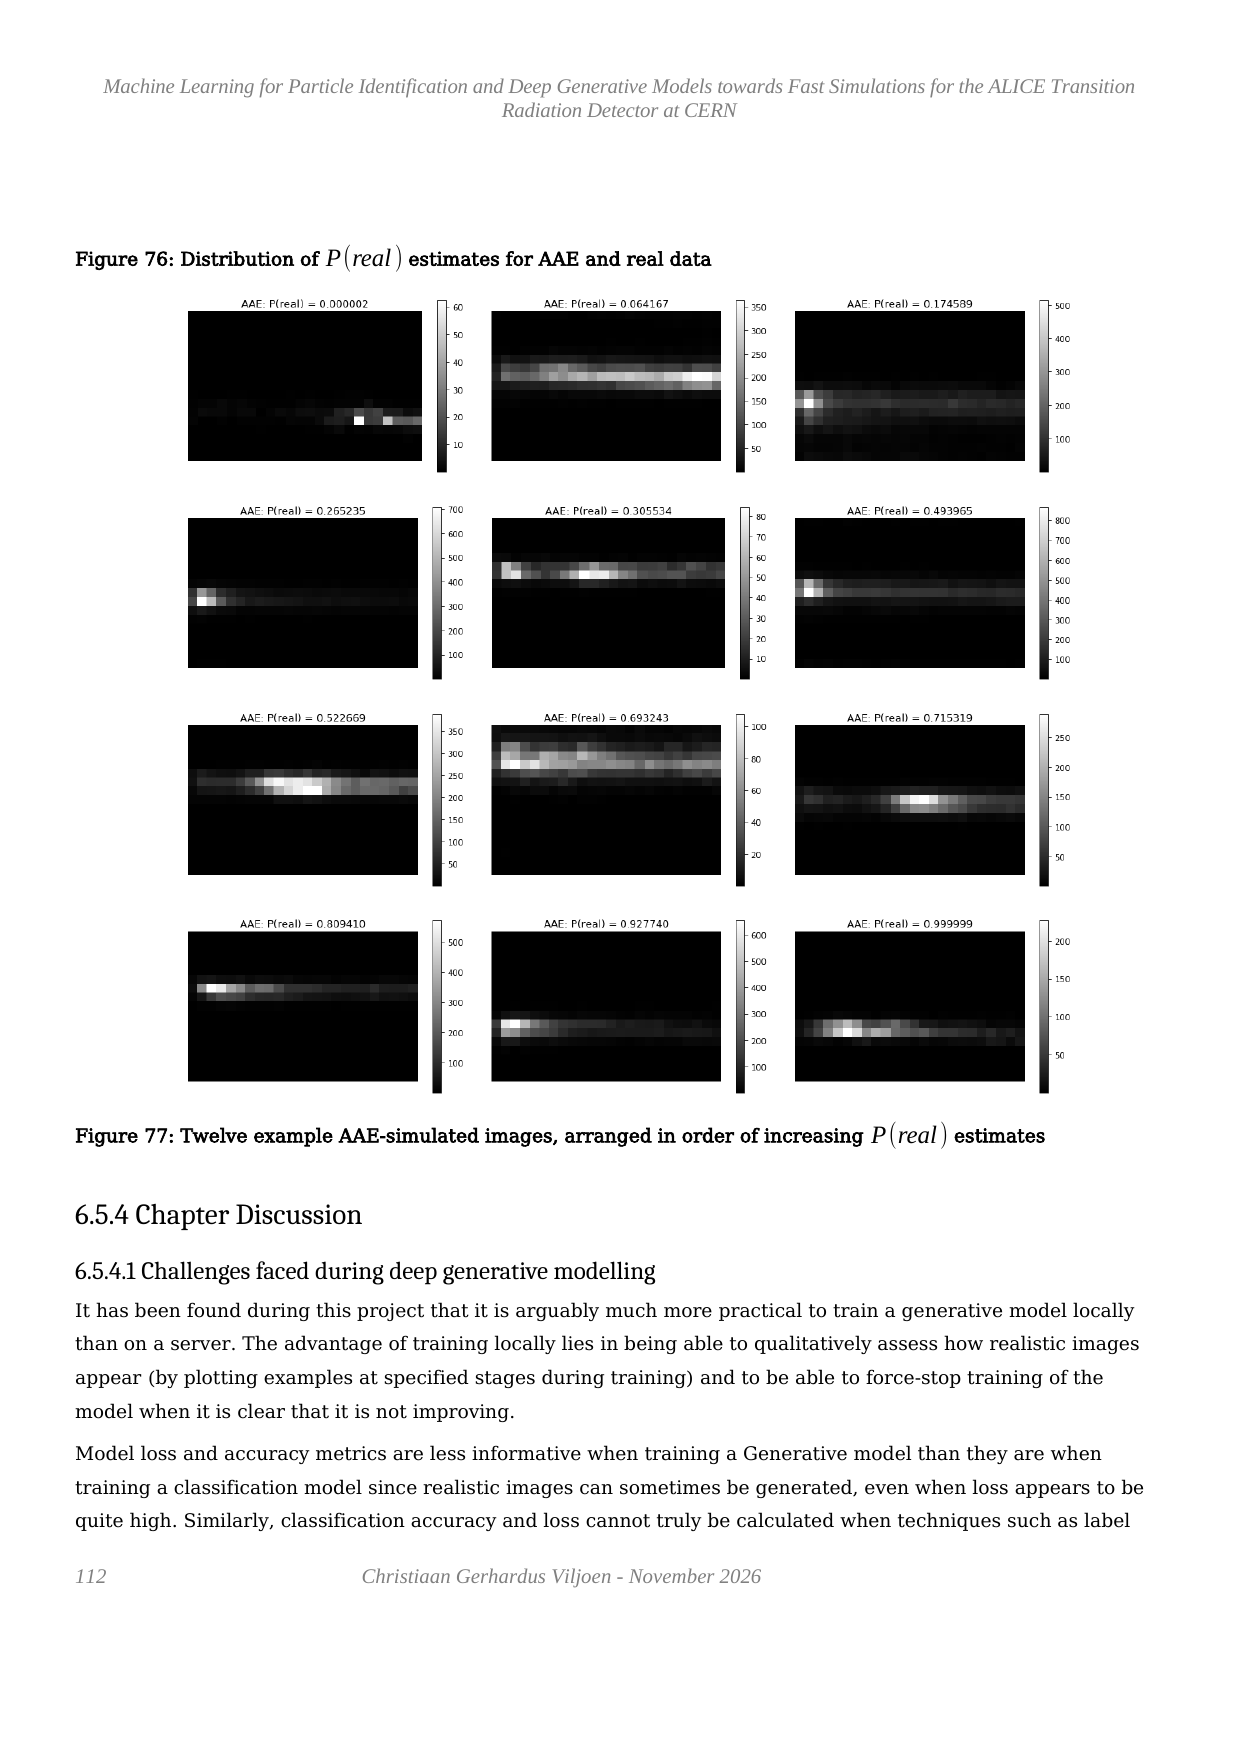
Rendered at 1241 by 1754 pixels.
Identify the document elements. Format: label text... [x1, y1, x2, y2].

picture [164, 292, 1076, 480]
text Figure 77: Twelve example AAE-simulated images, arranged in order of increasing estimates [75, 1120, 1165, 1150]
text It has been found during this project that it is arguably much more practical to train a generative model locally than on a server. The advantage of training locally lies in being able to qualitatively assess how realistic images appear (by plotting examples at specified stages during training) and to be able to force-stop training of the model when it is clear that it is not improving. [75, 1298, 1165, 1422]
text Figure 76: Distribution of estimates for AAE and real data [75, 243, 1165, 273]
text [75, 1442, 1165, 1532]
picture [164, 499, 1076, 687]
picture [164, 913, 1076, 1101]
subtitle Challenges faced during deep generative modelling [75, 1257, 1165, 1286]
subtitle Chapter Discussion [75, 1198, 1165, 1232]
picture [164, 706, 1076, 894]
